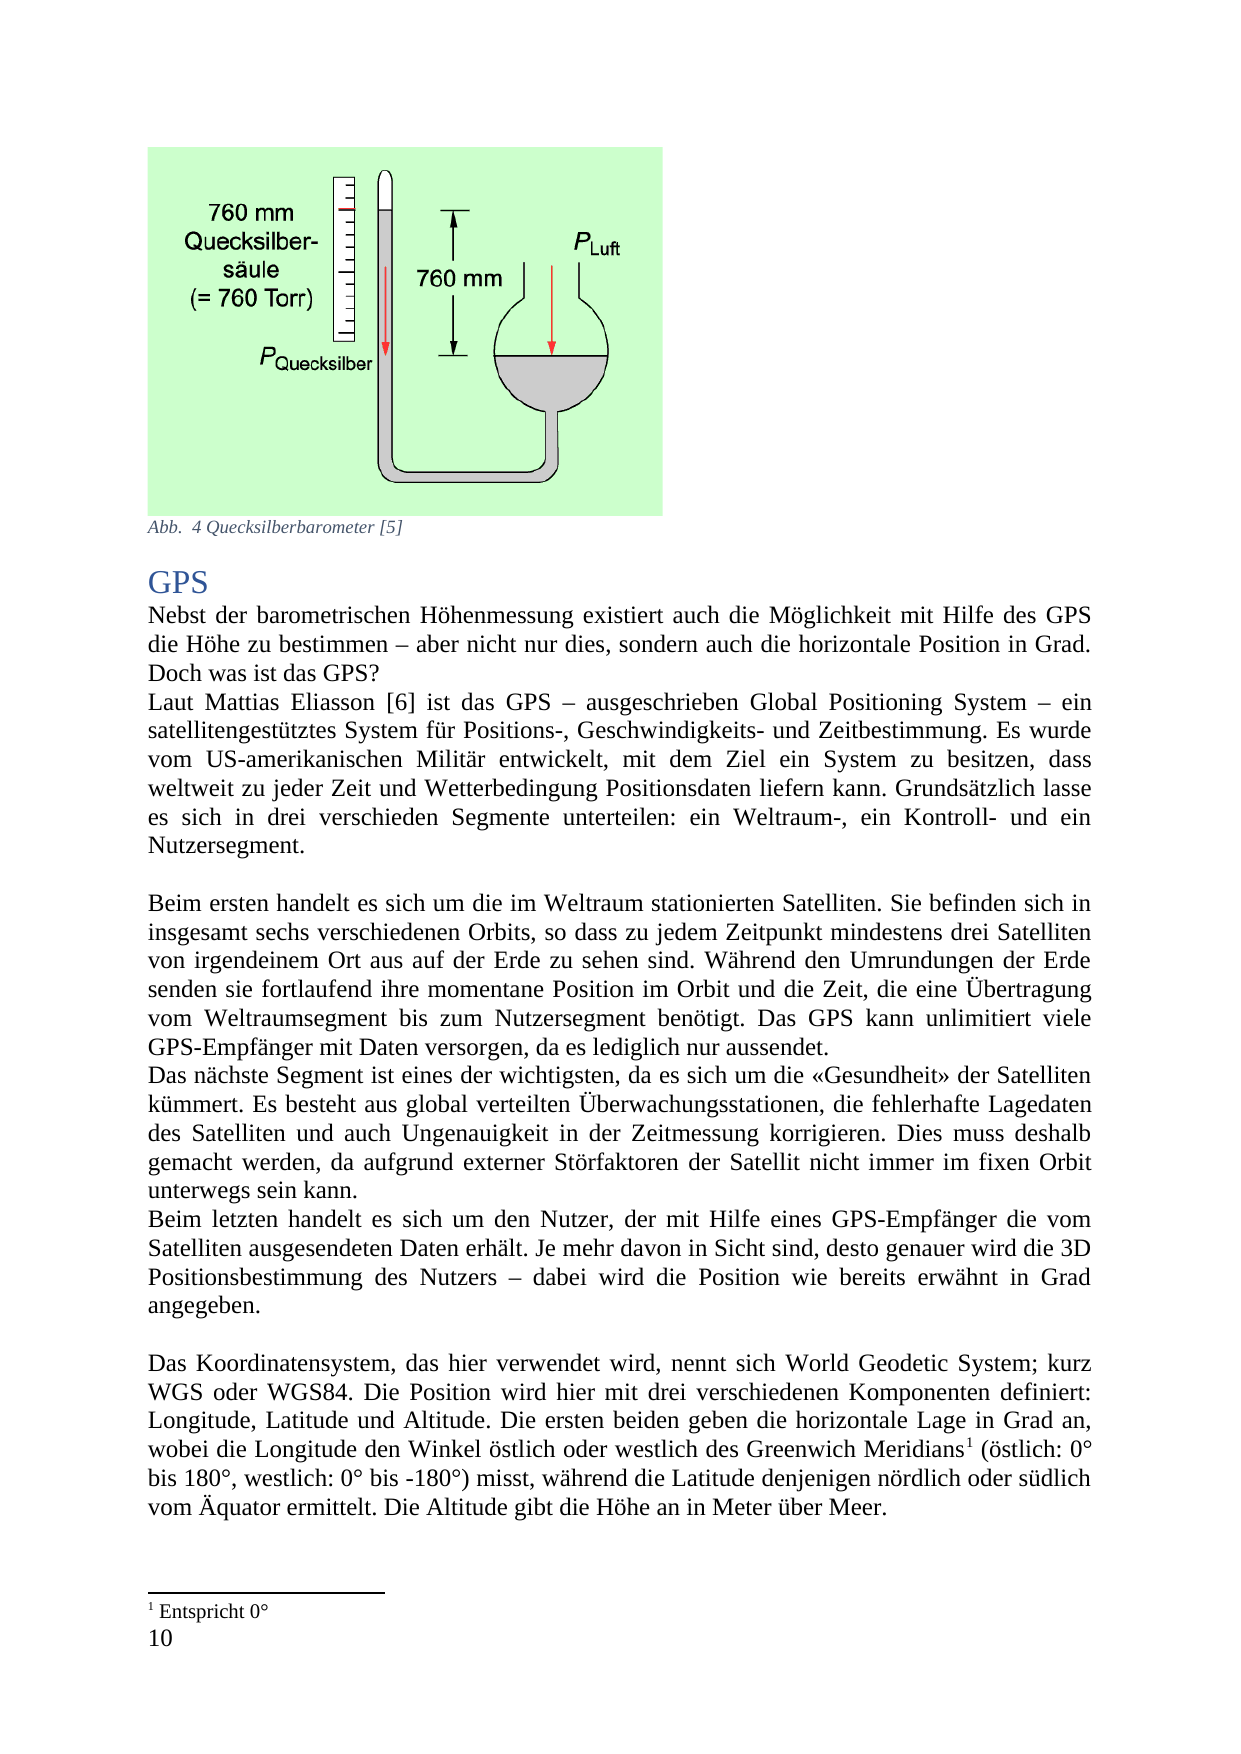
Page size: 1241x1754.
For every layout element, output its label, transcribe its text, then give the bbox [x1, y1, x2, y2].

text Das nächste Segment ist eines der wichtigsten, da es sich um die «Gesundheit» der Satelliten kümmert. Es besteht aus global verteilten Überwachungsstationen, die fehlerhafte Lagedaten des Satelliten und auch Ungenauigkeit in der Zeitmessung korrigieren. Dies muss deshalb gemacht werden, da aufgrund externer Störfaktoren der Satellit nicht immer im fixen Orbit unterwegs sein kann. [148, 1061, 1093, 1204]
subtitle GPS [148, 562, 1093, 601]
text Laut Mattias Eliasson ist das GPS – ausgeschrieben Global Positioning System – ein satellitengestütztes System für Positions-, Geschwindigkeits- und Zeitbestimmung. Es wurde vom US-amerikanischen Militär entwickelt, mit dem Ziel ein System zu besitzen, dass weltweit zu jeder Zeit und Wetterbedingung Positionsdaten liefern kann. Grundsätzlich lasse es sich in drei verschieden Segmente unterteilen: ein Weltraum-, ein Kontroll- und ein Nutzersegment. [148, 687, 1093, 859]
text Beim ersten handelt es sich um die im Weltraum stationierten Satelliten. Sie befinden sich in insgesamt sechs verschiedenen Orbits, so dass zu jedem Zeitpunkt mindestens drei Satelliten von irgendeinem Ort aus auf der Erde zu sehen sind. Während den Umrundungen der Erde senden sie fortlaufend ihre momentane Position im Orbit und die Zeit, die eine Übertragung vom Weltraumsegment bis zum Nutzersegment benötigt. Das GPS kann unlimitiert viele GPS-Empfänger mit Daten versorgen, da es lediglich nur aussendet. [148, 888, 1093, 1061]
text Das Koordinatensystem, das hier verwendet wird, nennt sich World Geodetic System; kurz WGS oder WGS84. Die Position wird hier mit drei verschiedenen Komponenten definiert: Longitude, Latitude und Altitude. Die ersten beiden geben die horizontale Lage in Grad an, wobei die Longitude den Winkel östlich oder westlich des Greenwich Meridians (östlich: 0° bis 180°, westlich: 0° bis -180°) misst, während die Latitude denjenigen nördlich oder südlich vom Äquator ermittelt. Die Altitude gibt die Höhe an in Meter über Meer. [148, 1348, 1093, 1521]
picture [147, 147, 663, 516]
text Nebst der barometrischen Höhenmessung existiert auch die Möglichkeit mit Hilfe des GPS die Höhe zu bestimmen – aber nicht nur dies, sondern auch die horizontale Position in Grad. Doch was ist das GPS? [148, 601, 1093, 687]
text Beim letzten handelt es sich um den Nutzer, der mit Hilfe eines GPS-Empfänger die vom Satelliten ausgesendeten Daten erhält. Je mehr davon in Sicht sind, desto genauer wird die 3D Positionsbestimmung des Nutzers – dabei wird die Position wie bereits erwähnt in Grad angegeben. [148, 1204, 1093, 1319]
